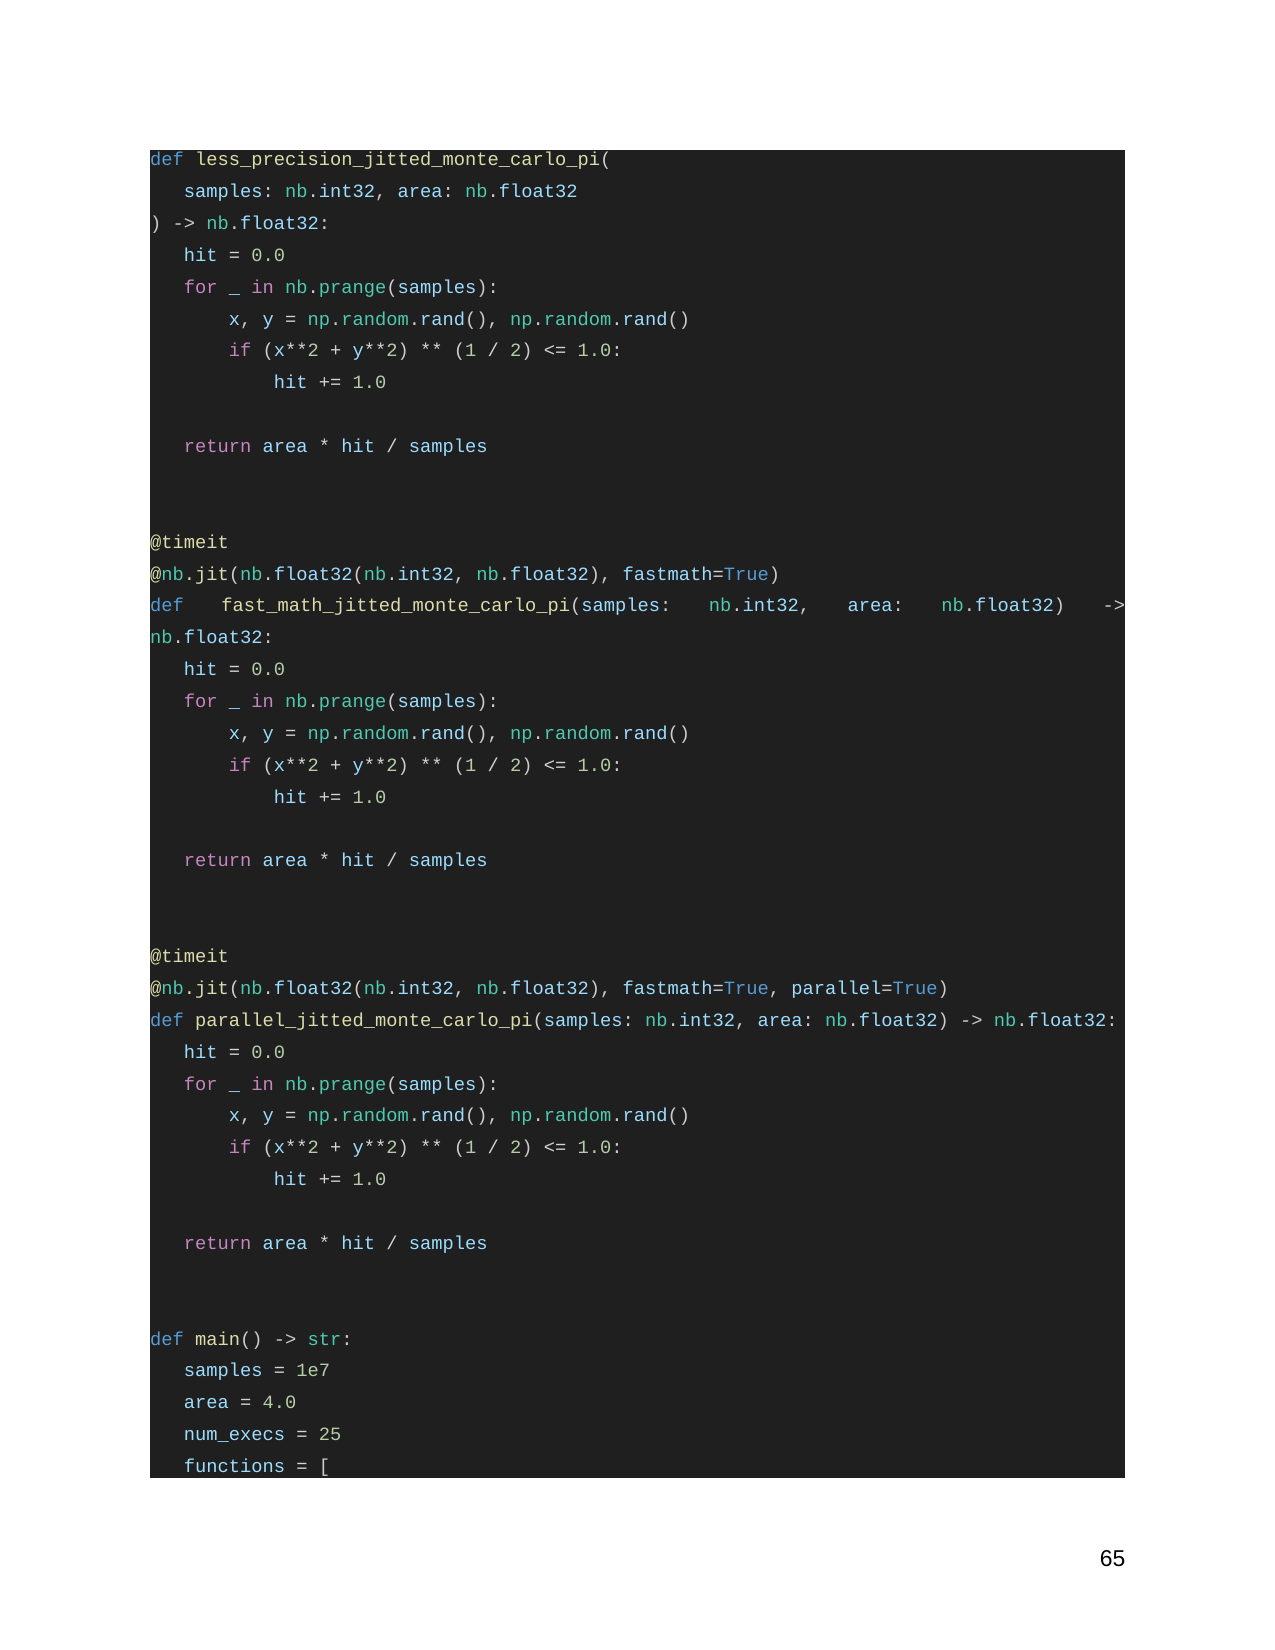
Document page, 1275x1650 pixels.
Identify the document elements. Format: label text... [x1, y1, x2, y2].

text hit = 0.0 [150, 660, 1125, 681]
text return area * hit / samples [150, 851, 1125, 872]
text hit += 1.0 [150, 787, 1125, 809]
text def parallel_jitted_monte_carlo_pi(samples: nb.int32, area: nb.float32) -> nb.float32: [150, 1011, 1125, 1032]
text functions = [ [150, 1457, 1125, 1478]
text return area * hit / samples [150, 437, 1125, 458]
text for _ in nb.prange(samples): [150, 1074, 1125, 1096]
text hit = 0.0 [150, 1042, 1125, 1064]
text def less_precision_jitted_monte_carlo_pi( [150, 150, 1125, 171]
text @timeit [150, 947, 1125, 968]
text @nb.jit(nb.float32(nb.int32, nb.float32), fastmath=True) [150, 564, 1125, 586]
text ) -> nb.float32: [150, 214, 1125, 235]
text if (x**2 + y**2) ** (1 / 2) <= 1.0: [150, 756, 1125, 777]
text if (x**2 + y**2) ** (1 / 2) <= 1.0: [150, 341, 1125, 362]
text x, y = np.random.rand(), np.random.rand() [150, 1106, 1125, 1127]
text for _ in nb.prange(samples): [150, 277, 1125, 299]
text return area * hit / samples [150, 1234, 1125, 1255]
text samples: nb.int32, area: nb.float32 [150, 182, 1125, 203]
text samples = 1e7 [150, 1361, 1125, 1382]
text num_execs = 25 [150, 1425, 1125, 1446]
text hit = 0.0 [150, 246, 1125, 267]
text @timeit [150, 532, 1125, 554]
text hit += 1.0 [150, 1170, 1125, 1191]
text area = 4.0 [150, 1393, 1125, 1414]
text for _ in nb.prange(samples): [150, 692, 1125, 713]
text @nb.jit(nb.float32(nb.int32, nb.float32), fastmath=True, parallel=True) [150, 979, 1125, 1000]
text def fast_math_jitted_monte_carlo_pi(samples: nb.int32, area: nb.float32) -> nb.float32: [150, 596, 1125, 649]
text hit += 1.0 [150, 373, 1125, 394]
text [150, 309, 1125, 331]
text def main() -> str: [150, 1329, 1125, 1351]
text if (x**2 + y**2) ** (1 / 2) <= 1.0: [150, 1138, 1125, 1159]
text x, y = np.random.rand(), np.random.rand() [150, 724, 1125, 745]
